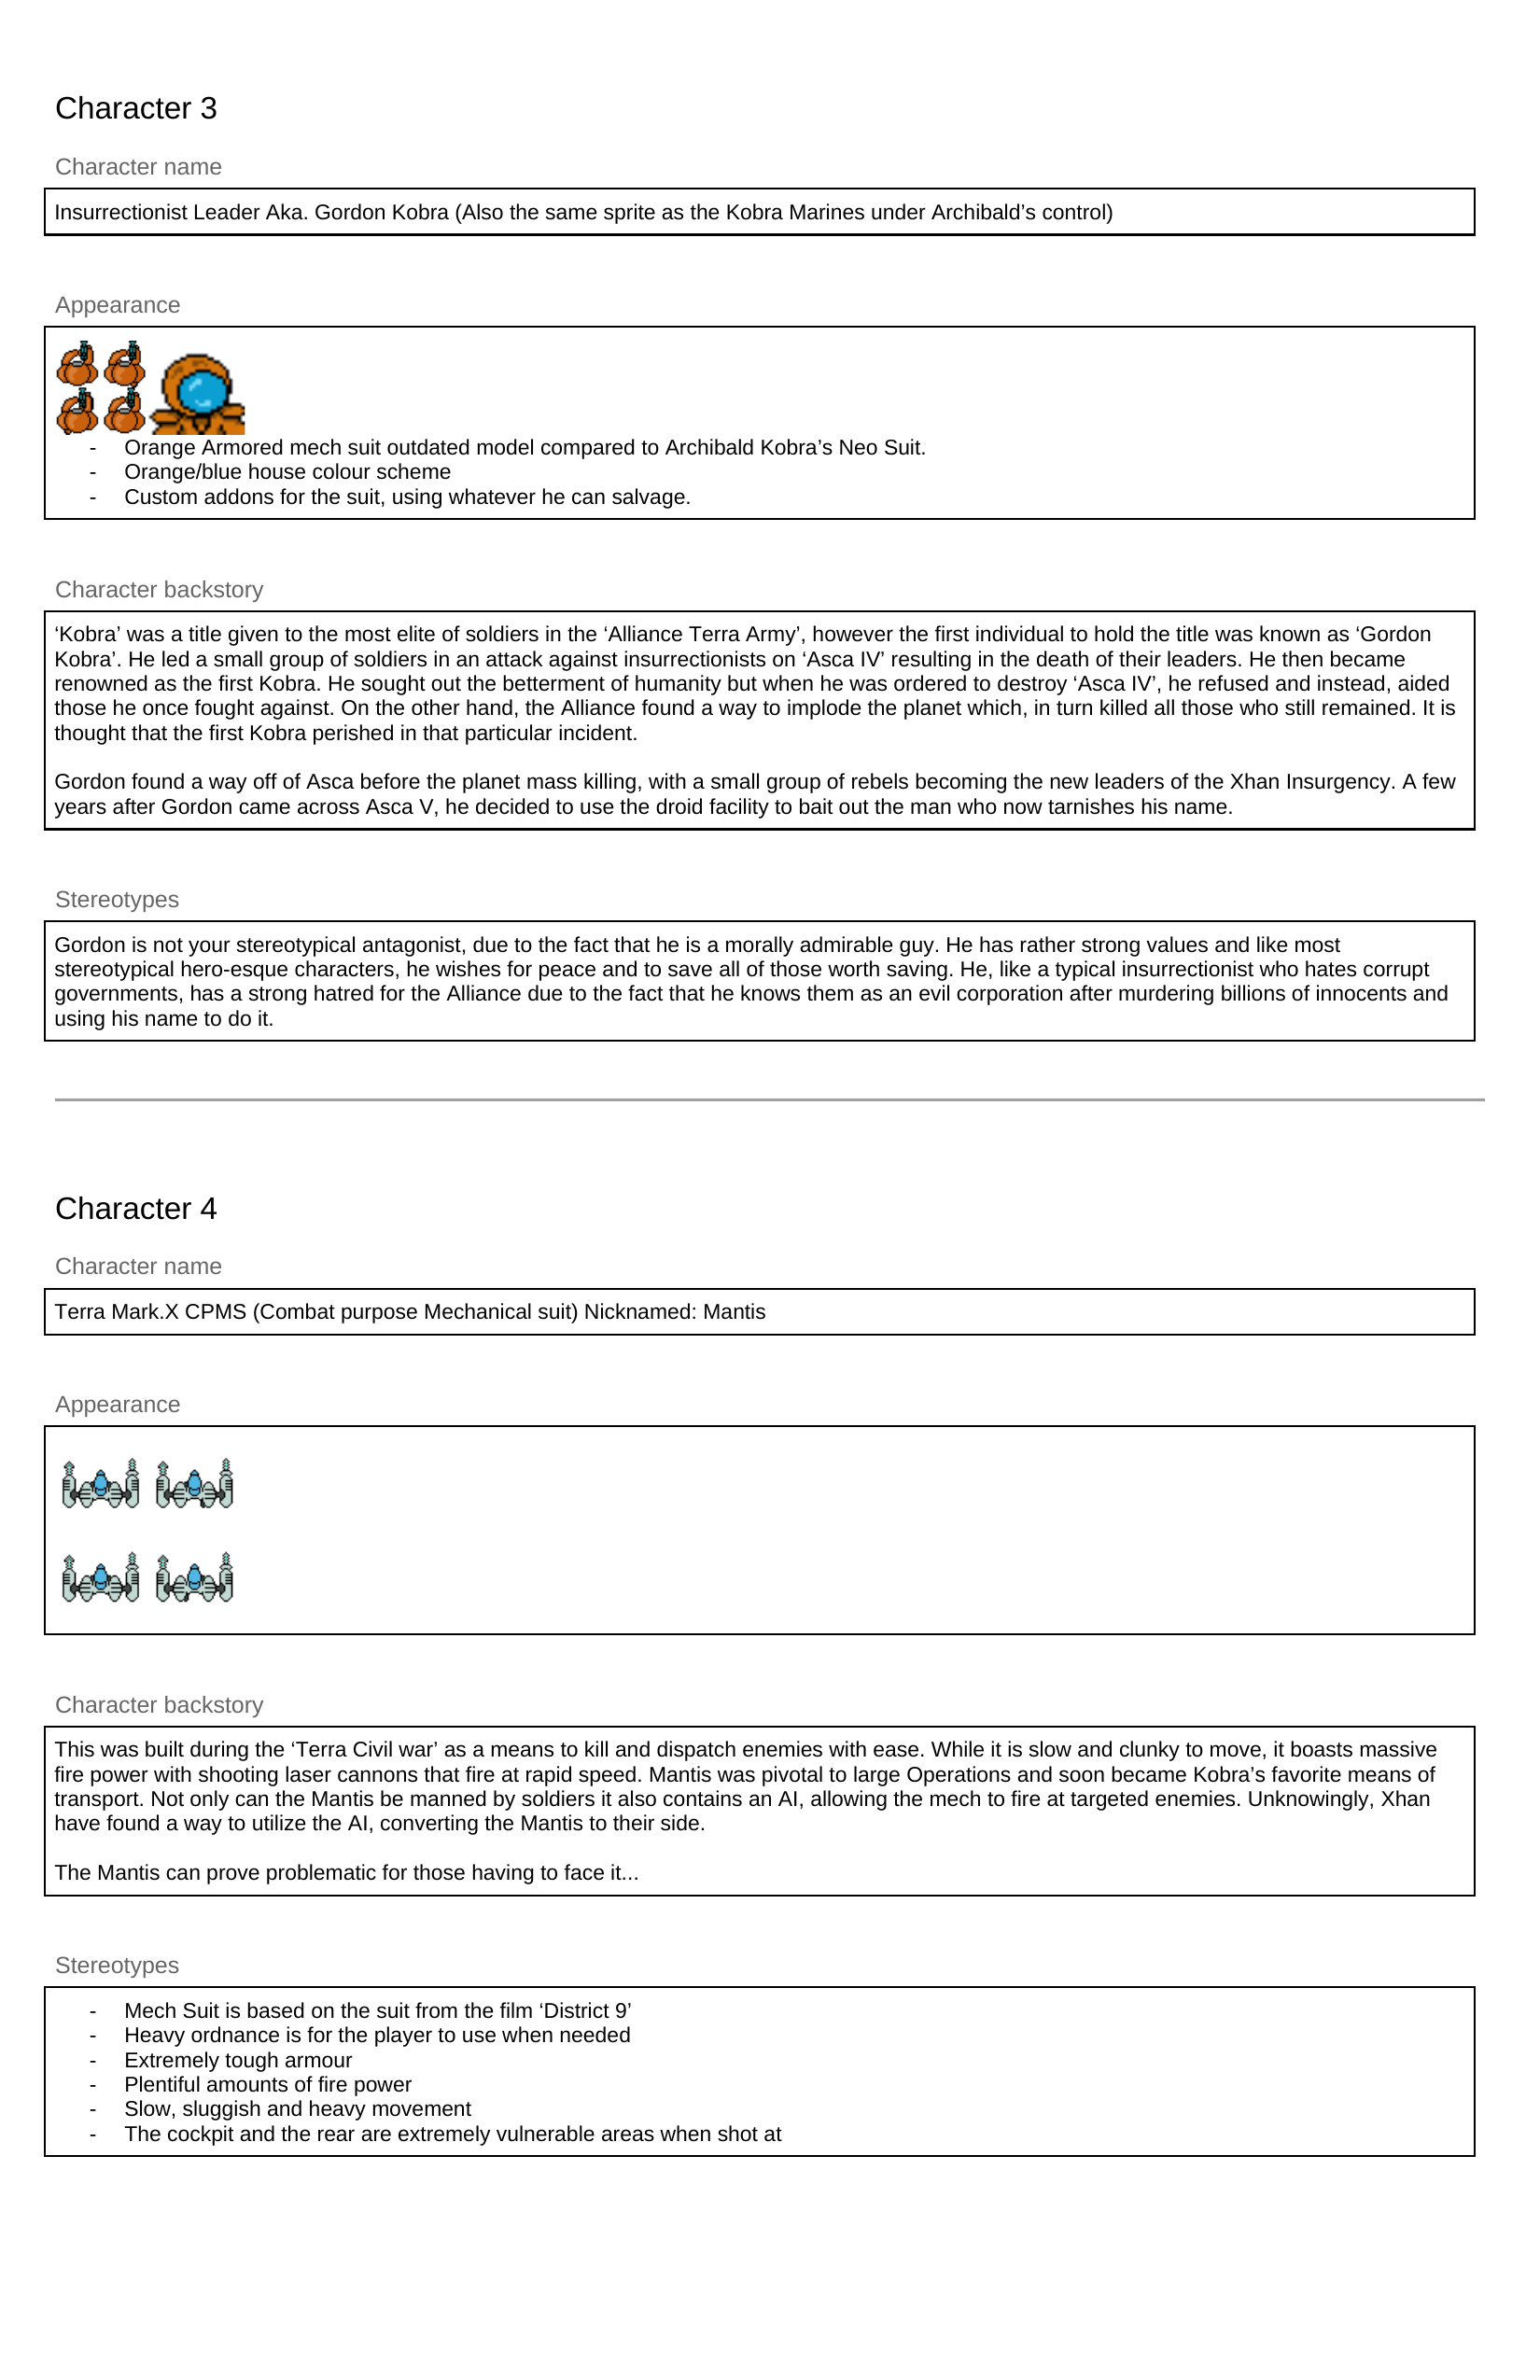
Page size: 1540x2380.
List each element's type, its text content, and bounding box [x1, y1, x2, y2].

subtitle Appearance [55, 291, 1485, 318]
table_header Terra Mark.X CPMS (Combat purpose Mechanical suit) Nicknamed: Mantis [46, 1290, 1474, 1334]
subtitle Character backstory [55, 1691, 1485, 1717]
table_header Mech Suit is based on the suit from the film ‘District 9’ Heavy ordnance is for the player to use when needed Extremely tough armour Plentiful amounts of fire power Slow, sluggish and heavy movement The cockpit and the rear are extremely vulnerable areas when shot at [46, 1988, 1474, 2155]
subtitle Stereotypes [55, 886, 1485, 913]
table_header Insurrectionist Leader Aka. Gordon Kobra (Also the same sprite as the Kobra Marines under Archibald’s control) [46, 189, 1474, 233]
picture [54, 1436, 242, 1624]
table_header [46, 1427, 1474, 1633]
subtitle Character name [55, 1253, 1485, 1280]
table_header Gordon is not your stereotypical antagonist, due to the fact that he is a morally admirable guy. He has rather strong values and like most stereotypical hero-esque characters, he wishes for peace and to save all of those worth saving. He, like a typical insurrectionist who hates corrupt governments, has a strong hatred for the Alliance due to the fact that he knows them as an evil corporation after murdering billions of innocents and using his name to do it. [46, 922, 1474, 1040]
subtitle Character name [55, 153, 1485, 180]
subtitle Stereotypes [55, 1952, 1485, 1979]
subtitle Character 4 [55, 1190, 1485, 1225]
subtitle Character backstory [55, 576, 1485, 602]
table_header This was built during the ‘Terra Civil war’ as a means to kill and dispatch enemies with ease. While it is slow and clunky to move, it boasts massive fire power with shooting laser cannons that fire at rapid speed. Mantis was pivotal to large Operations and soon became Kobra’s favorite means of transport. Not only can the Mantis be manned by soldiers it also contains an AI, allowing the mech to fire at targeted enemies. Unknowingly, Xhan have found a way to utilize the AI, converting the Mantis to their side. The Mantis can prove problematic for those having to face it... [46, 1728, 1474, 1895]
subtitle Character 3 [55, 90, 1485, 126]
picture [54, 337, 245, 435]
table_header Orange Armored mech suit outdated model compared to Archibald Kobra’s Neo Suit. Orange/blue house colour scheme Custom addons for the suit, using whatever he can salvage. [46, 328, 1474, 518]
subtitle Appearance [55, 1391, 1485, 1418]
table_header ‘Kobra’ was a title given to the most elite of soldiers in the ‘Alliance Terra Army’, however the first individual to hold the title was known as ‘Gordon Kobra’. He led a small group of soldiers in an attack against insurrectionists on ‘Asca IV’ resulting in the death of their leaders. He then became renowned as the first Kobra. He sought out the betterment of humanity but when he was ordered to destroy ‘Asca IV’, he refused and instead, aided those he once fought against. On the other hand, the Alliance found a way to implode the planet which, in turn killed all those who still remained. It is thought that the first Kobra perished in that particular incident. Gordon found a way off of Asca before the planet mass killing, with a small group of rebels becoming the new leaders of the Xhan Insurgency. A few years after Gordon came across Asca V, he decided to use the droid facility to bait out the man who now tarnishes his name. [46, 612, 1474, 828]
